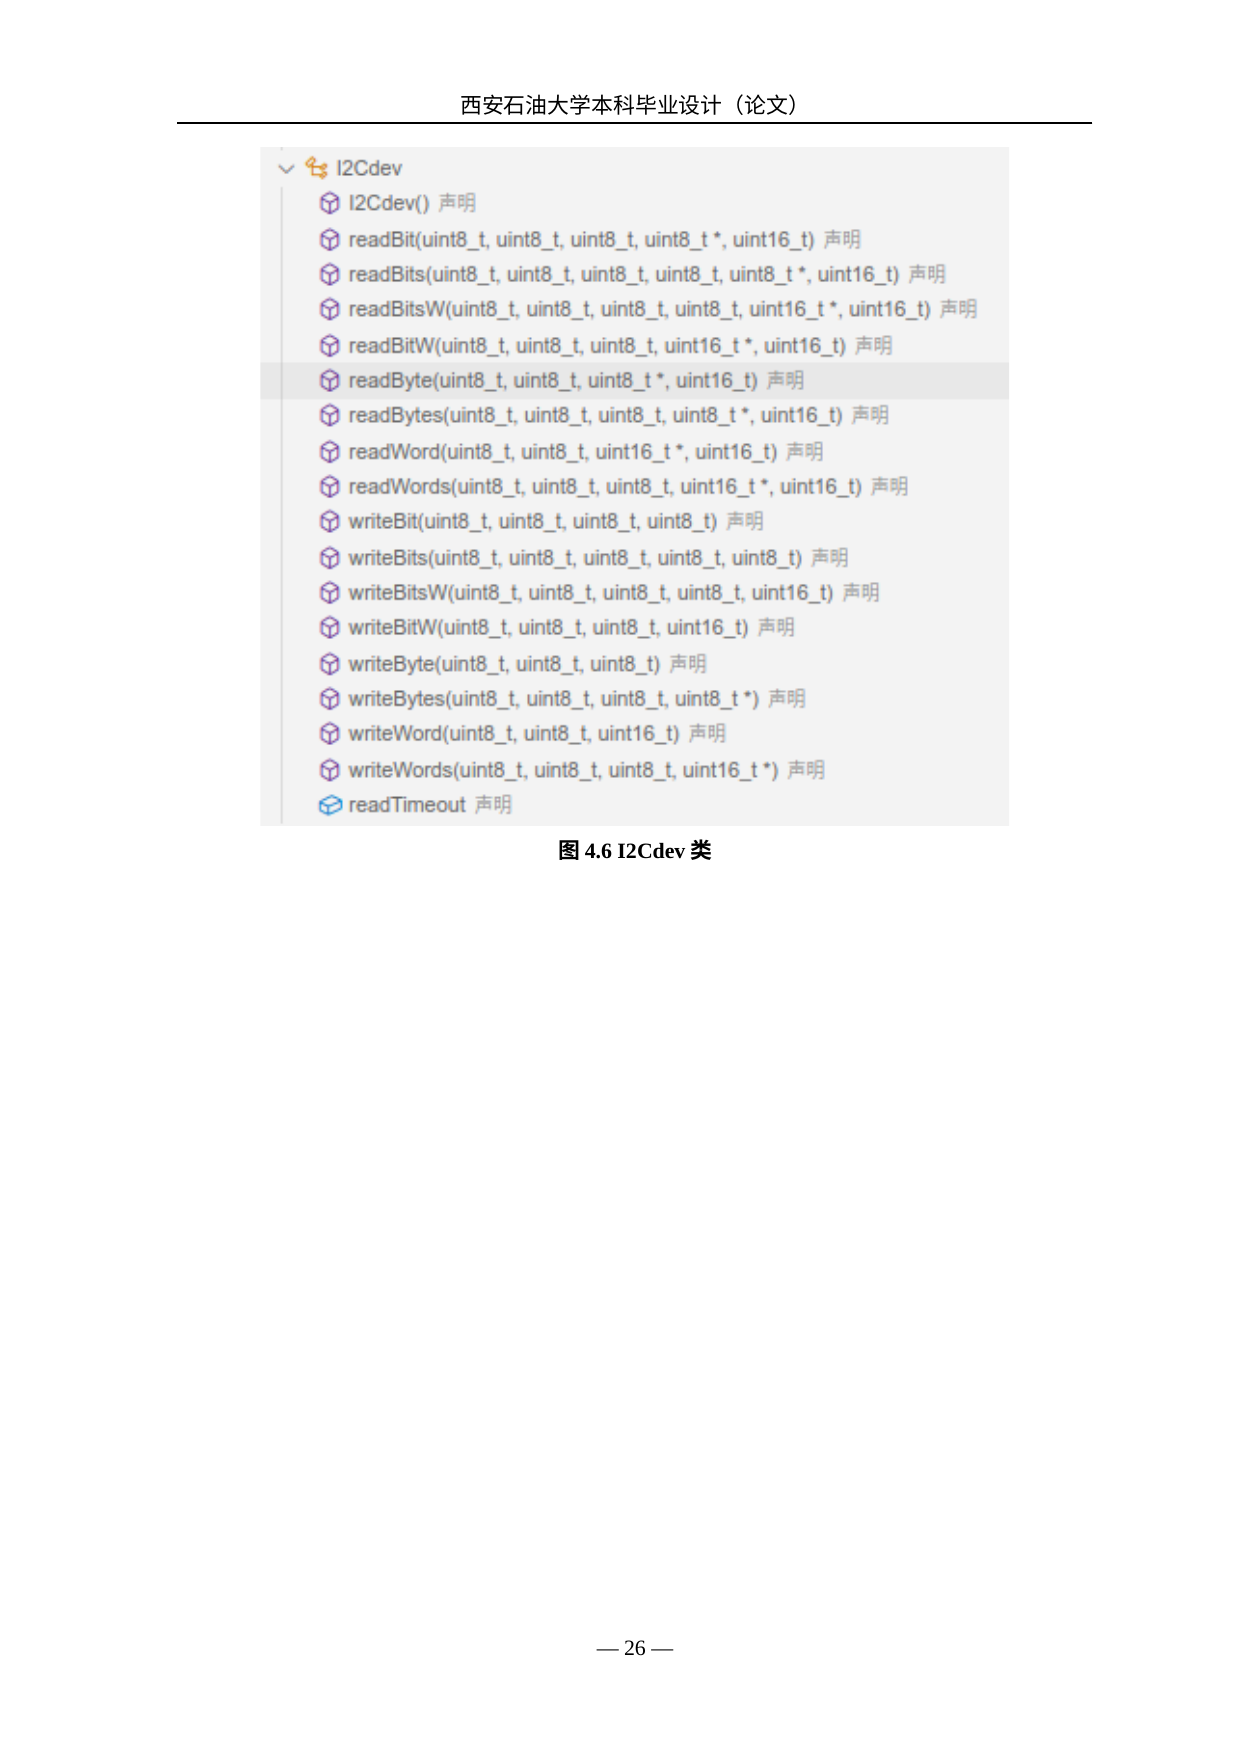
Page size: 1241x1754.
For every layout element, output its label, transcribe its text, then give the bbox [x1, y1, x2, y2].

picture [260, 147, 1010, 826]
text 图4.6 I2Cdev类 [177, 833, 1092, 864]
